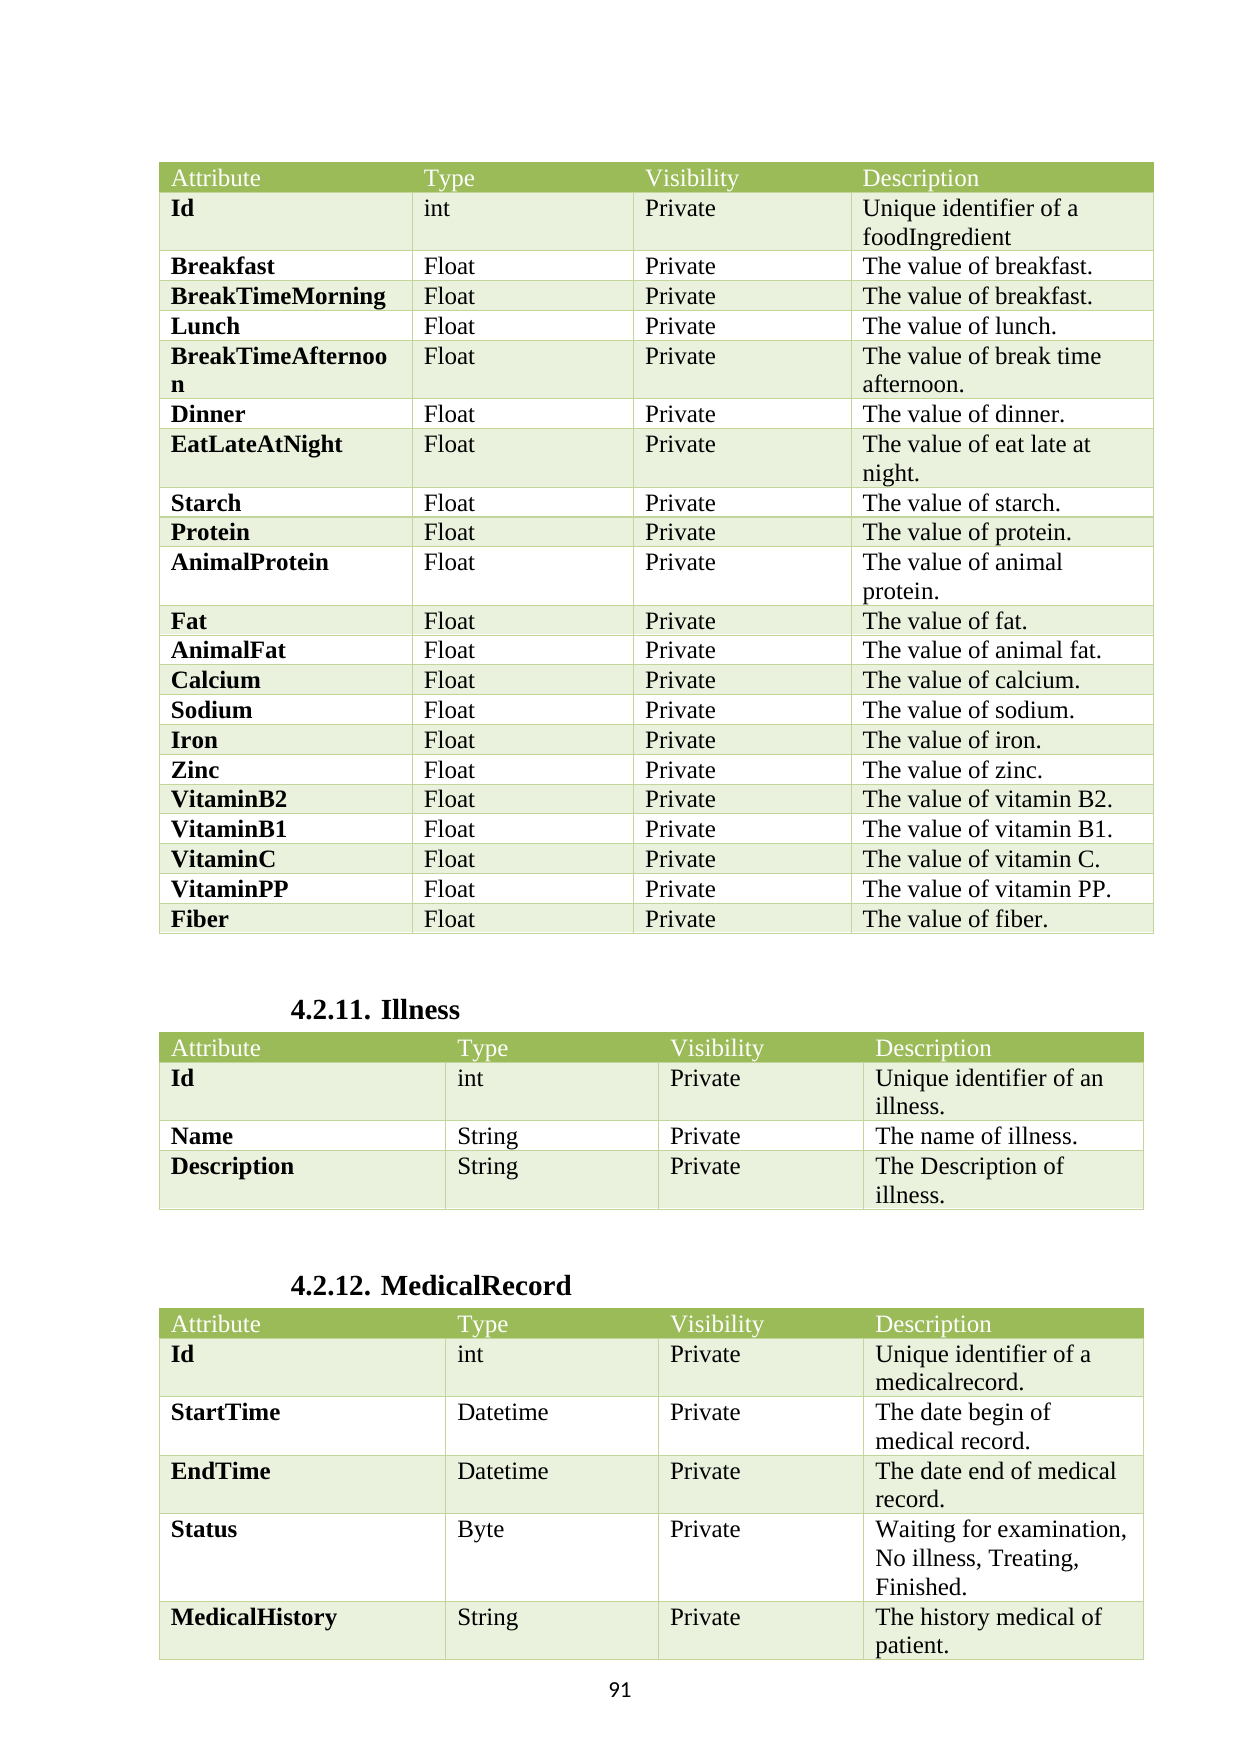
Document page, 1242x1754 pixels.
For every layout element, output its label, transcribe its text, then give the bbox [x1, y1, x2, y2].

table_cell Zinc [160, 755, 412, 783]
table_cell Calcium [160, 665, 412, 694]
table_cell The value of animal protein. [852, 547, 1153, 605]
table_cell Float [413, 341, 633, 398]
table_cell Starch [160, 488, 412, 516]
table_cell Private [634, 755, 851, 783]
table_cell Float [413, 725, 633, 754]
table_cell Status [160, 1514, 445, 1601]
table_cell The Description of illness. [864, 1151, 1143, 1208]
table_cell Protein [160, 518, 412, 546]
table_cell Waiting for examination, No illness, Treating, Finished. [864, 1514, 1143, 1601]
table_cell Private [634, 814, 851, 843]
table_cell Private [634, 518, 851, 546]
table_header Visibility [659, 1033, 863, 1062]
table_cell Private [634, 874, 851, 903]
table_cell VitaminPP [160, 874, 412, 903]
table_cell The value of vitamin PP. [852, 874, 1153, 903]
table_cell Private [634, 904, 851, 932]
table_cell Float [413, 606, 633, 634]
table_header Visibility [659, 1309, 863, 1338]
table_cell Unique identifier of an illness. [864, 1063, 1143, 1120]
table_cell Description [160, 1151, 445, 1208]
table_cell The value of fiber. [852, 904, 1153, 932]
table_cell The value of breakfast. [852, 281, 1153, 310]
table_cell Private [634, 429, 851, 487]
table_cell String [446, 1121, 658, 1150]
table_header Attribute [160, 1033, 445, 1062]
table_cell Breakfast [160, 251, 412, 280]
table_cell Private [634, 399, 851, 428]
table_cell The value of vitamin B2. [852, 785, 1153, 813]
table_cell Fat [160, 606, 412, 634]
table_cell Private [634, 695, 851, 724]
table_header Description [864, 1033, 1143, 1062]
table_cell Private [659, 1151, 863, 1208]
table_cell Unique identifier of a foodIngredient [852, 193, 1153, 250]
table_cell Private [659, 1514, 863, 1601]
table_cell String [446, 1151, 658, 1208]
table_cell Float [413, 755, 633, 783]
table_cell Float [413, 814, 633, 843]
table_header Attribute [160, 163, 412, 192]
table_header Attribute [160, 1309, 445, 1338]
table_header Description [852, 163, 1153, 192]
table_cell int [446, 1339, 658, 1396]
subtitle Illness [291, 992, 1146, 1026]
table_cell Float [413, 311, 633, 340]
table_cell Float [413, 904, 633, 932]
table_cell Float [413, 547, 633, 605]
subtitle MedicalRecord [291, 1268, 1146, 1302]
table_cell Private [634, 311, 851, 340]
table_cell Dinner [160, 399, 412, 428]
table_cell Private [659, 1063, 863, 1120]
table_cell Float [413, 665, 633, 694]
table_cell AnimalProtein [160, 547, 412, 605]
table_cell Private [634, 785, 851, 813]
table_cell EndTime [160, 1456, 445, 1513]
table_cell The date begin of medical record. [864, 1397, 1143, 1455]
table_cell VitaminB2 [160, 785, 412, 813]
table_cell String [446, 1602, 658, 1659]
table_cell Private [659, 1339, 863, 1396]
table_cell Byte [446, 1514, 658, 1601]
table_cell Name [160, 1121, 445, 1150]
table_cell Private [634, 547, 851, 605]
table_cell The value of break time afternoon. [852, 341, 1153, 398]
table_cell Float [413, 281, 633, 310]
table_cell Float [413, 785, 633, 813]
table_cell AnimalFat [160, 636, 412, 664]
table_cell The value of dinner. [852, 399, 1153, 428]
table_cell The value of eat late at night. [852, 429, 1153, 487]
table_cell Id [160, 1063, 445, 1120]
table_cell Lunch [160, 311, 412, 340]
table_cell Float [413, 844, 633, 873]
table_cell VitaminC [160, 844, 412, 873]
table_cell MedicalHistory [160, 1602, 445, 1659]
table_cell Datetime [446, 1456, 658, 1513]
table_cell The value of vitamin C. [852, 844, 1153, 873]
table_cell VitaminB1 [160, 814, 412, 843]
table_cell Float [413, 399, 633, 428]
table_cell Private [634, 636, 851, 664]
table_cell The name of illness. [864, 1121, 1143, 1150]
table_cell Datetime [446, 1397, 658, 1455]
table_cell The value of protein. [852, 518, 1153, 546]
table_cell The value of sodium. [852, 695, 1153, 724]
table_header Visibility [634, 163, 851, 192]
table_cell The value of animal fat. [852, 636, 1153, 664]
table_cell The value of fat. [852, 606, 1153, 634]
table_cell StartTime [160, 1397, 445, 1455]
table_cell The value of breakfast. [852, 251, 1153, 280]
table_cell Float [413, 251, 633, 280]
table_cell Float [413, 518, 633, 546]
table_header Type [446, 1033, 658, 1062]
table_cell Private [634, 844, 851, 873]
table_cell BreakTimeAfternoon [160, 341, 412, 398]
table_cell EatLateAtNight [160, 429, 412, 487]
table_cell Private [634, 193, 851, 250]
table_cell Private [634, 488, 851, 516]
table_cell Private [634, 251, 851, 280]
table_cell The history medical of patient. [864, 1602, 1143, 1659]
table_cell Sodium [160, 695, 412, 724]
table_cell int [446, 1063, 658, 1120]
table_cell Float [413, 429, 633, 487]
table_cell The value of iron. [852, 725, 1153, 754]
table_cell The date end of medical record. [864, 1456, 1143, 1513]
table_cell Private [659, 1456, 863, 1513]
table_cell The value of lunch. [852, 311, 1153, 340]
table_cell Private [634, 281, 851, 310]
table_cell Private [634, 665, 851, 694]
table_cell Private [634, 725, 851, 754]
table_cell Private [634, 606, 851, 634]
table_header Type [446, 1309, 658, 1338]
table_cell The value of calcium. [852, 665, 1153, 694]
table_cell The value of vitamin B1. [852, 814, 1153, 843]
table_cell The value of starch. [852, 488, 1153, 516]
table_cell The value of zinc. [852, 755, 1153, 783]
table_cell int [413, 193, 633, 250]
table_cell Private [659, 1121, 863, 1150]
table_cell Float [413, 488, 633, 516]
table_cell Private [634, 341, 851, 398]
table_cell BreakTimeMorning [160, 281, 412, 310]
table_cell Private [659, 1397, 863, 1455]
table_cell Unique identifier of a medicalrecord. [864, 1339, 1143, 1396]
table_cell Float [413, 874, 633, 903]
table_cell Iron [160, 725, 412, 754]
table_cell Private [659, 1602, 863, 1659]
table_cell Float [413, 636, 633, 664]
table_cell Fiber [160, 904, 412, 932]
table_header Description [864, 1309, 1143, 1338]
table_cell Float [413, 695, 633, 724]
table_cell Id [160, 1339, 445, 1396]
table_cell Id [160, 193, 412, 250]
table_header Type [413, 163, 633, 192]
